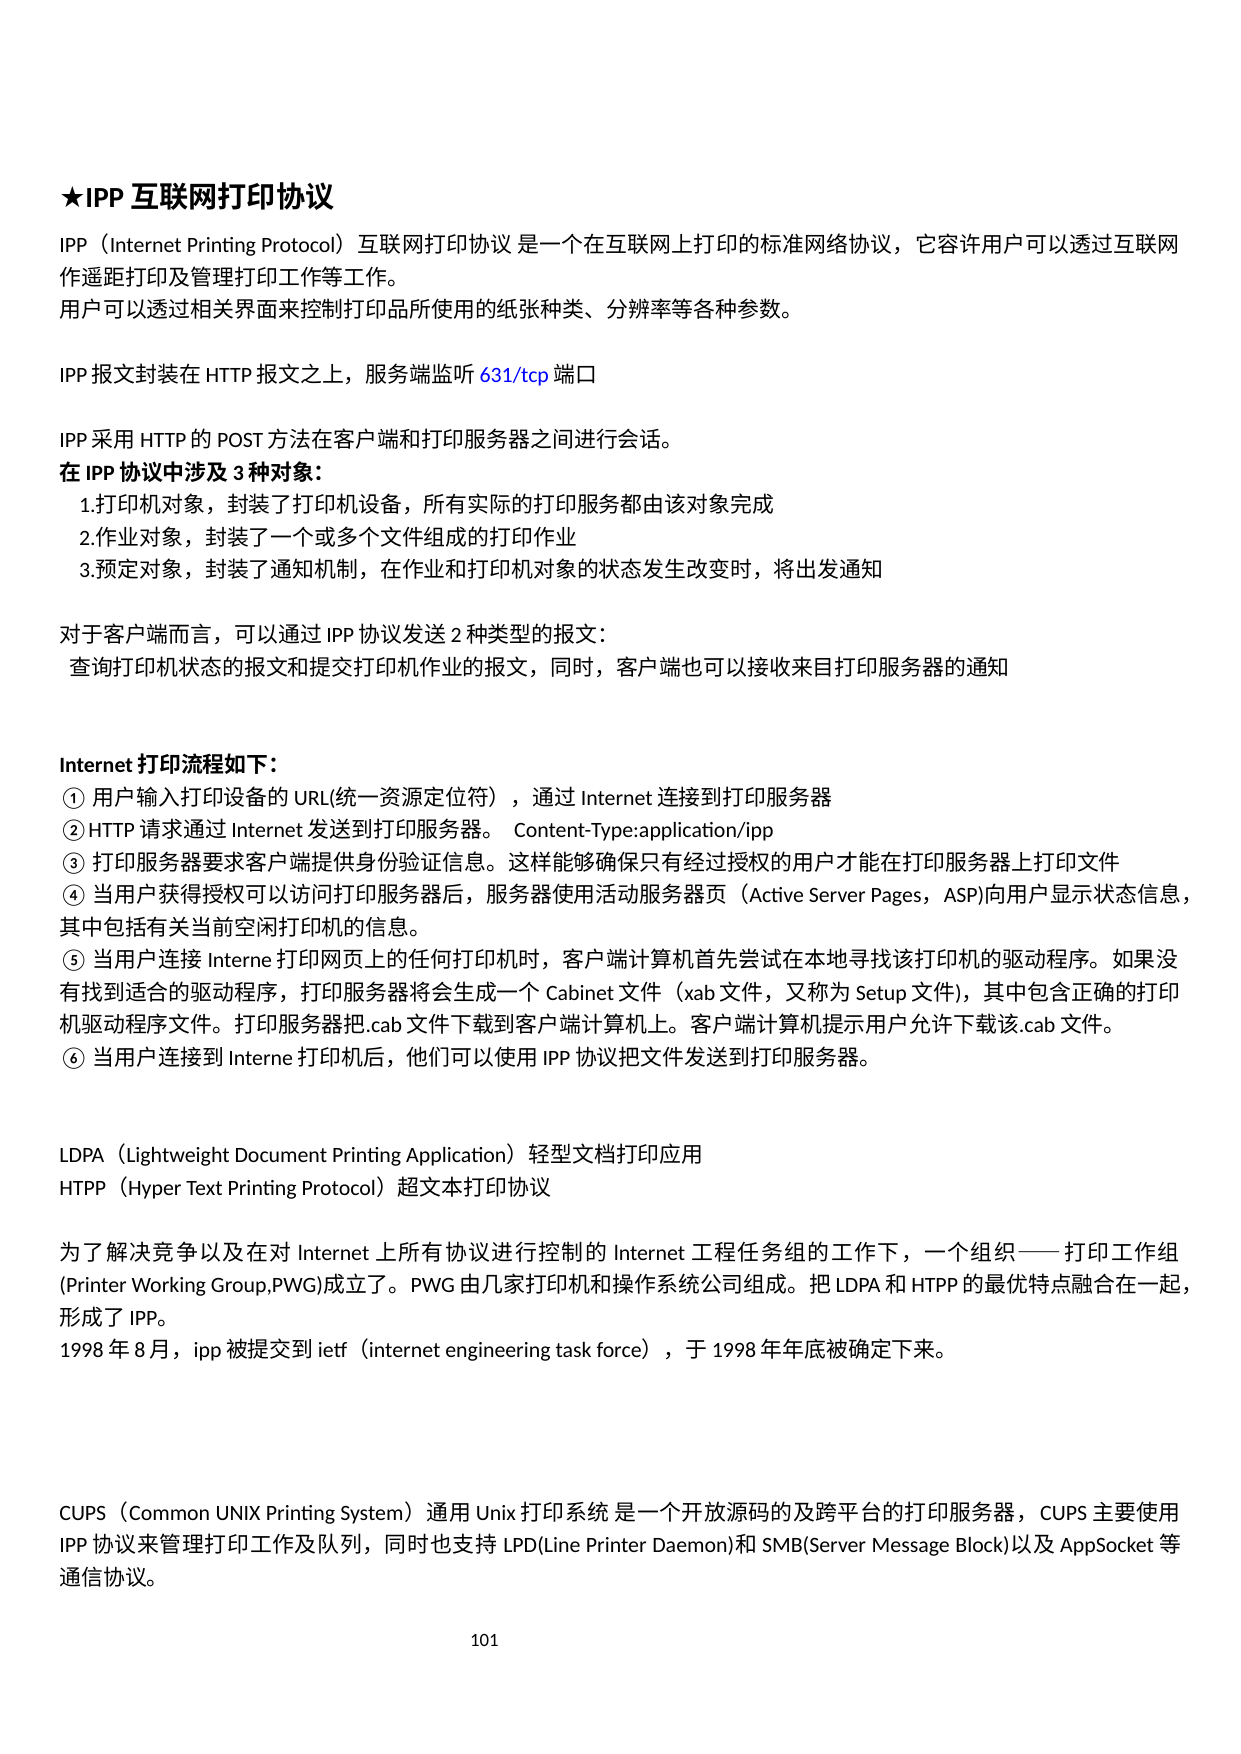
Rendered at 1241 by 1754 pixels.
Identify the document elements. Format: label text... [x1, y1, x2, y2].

text HTPP（Hyper Text Printing Protocol）超文本打印协议 [59, 1169, 1181, 1202]
text ⑤当用户连接Interne打印网页上的任何打印机时，客户端计算机首先尝试在本地寻找该打印机的驱动程序。如果没有找到适合的驱动程序，打印服务器将会生成一个Cabinet文件（xab文件，又称为Setup文件)，其中包含正确的打印机驱动程序文件。打印服务器把.cab文件下载到客户端计算机上。客户端计算机提示用户允许下载该.cab文件。 [59, 942, 1181, 1039]
text ④当用户获得授权可以访问打印服务器后，服务器使用活动服务器页（Active Server Pages，ASP)向用户显示状态信息，其中包括有关当前空闲打印机的信息。 [59, 877, 1181, 942]
text Internet打印流程如下： [59, 747, 1181, 779]
text 2.作业对象，封装了一个或多个文件组成的打印作业 [59, 519, 1181, 552]
text 查询打印机状态的报文和提交打印机作业的报文，同时，客户端也可以接收来目打印服务器的通知 [59, 649, 1181, 682]
text 为了解决竞争以及在对lnternet上所有协议进行控制的lnternet工程任务组的工作下，一个组织——打印工作组(Printer Working Group,PWG)成立了。PWG由几家打印机和操作系统公司组成。把LDPA和HTPP的最优特点融合在一起，形成了IPP。 [59, 1234, 1181, 1332]
text ★IPP互联网打印协议 [59, 162, 1181, 227]
text 3.预定对象，封装了通知机制，在作业和打印机对象的状态发生改变时，将出发通知 [59, 552, 1181, 584]
text ⑥当用户连接到Interne打印机后，他们可以使用IPP协议把文件发送到打印服务器。 [59, 1039, 1181, 1072]
text 用户可以透过相关界面来控制打印品所使用的纸张种类、分辨率等各种参数。 [59, 292, 1181, 324]
text ③打印服务器要求客户端提供身份验证信息。这样能够确保只有经过授权的用户才能在打印服务器上打印文件 [59, 844, 1181, 877]
text 对于客户端而言，可以通过IPP协议发送2种类型的报文： [59, 617, 1181, 649]
text ②HTTP请求通过Internet发送到打印服务器。 Content-Type:application/ipp [59, 812, 1181, 844]
text IPP（Internet Printing Protocol）互联网打印协议 是一个在互联网上打印的标准网络协议，它容许用户可以透过互联网作遥距打印及管理打印工作等工作。 [59, 227, 1181, 292]
text 1998年8月，ipp被提交到ietf（internet engineering task force），于1998年年底被确定下来。 [59, 1332, 1181, 1364]
text IPP报文封装在HTTP报文之上，服务端监听631/tcp端口 [59, 357, 1181, 389]
text LDPA（Lightweight Document Printing Application）轻型文档打印应用 [59, 1137, 1181, 1169]
text IPP采用HTTP的POST方法在客户端和打印服务器之间进行会话。 [59, 422, 1181, 454]
text 1.打印机对象，封装了打印机设备，所有实际的打印服务都由该对象完成 [59, 487, 1181, 519]
text ①用户输入打印设备的URL(统一资源定位符），通过Internet连接到打印服务器 [59, 779, 1181, 812]
text 在IPP协议中涉及3种对象： [59, 454, 1181, 487]
text CUPS（Common UNIX Printing System）通用Unix打印系统 是一个开放源码的及跨平台的打印服务器，CUPS主要使用IPP协议来管理打印工作及队列，同时也支持LPD(Line Printer Daemon)和SMB(Server Message Block)以及AppSocket等通信协议。 [59, 1494, 1181, 1592]
